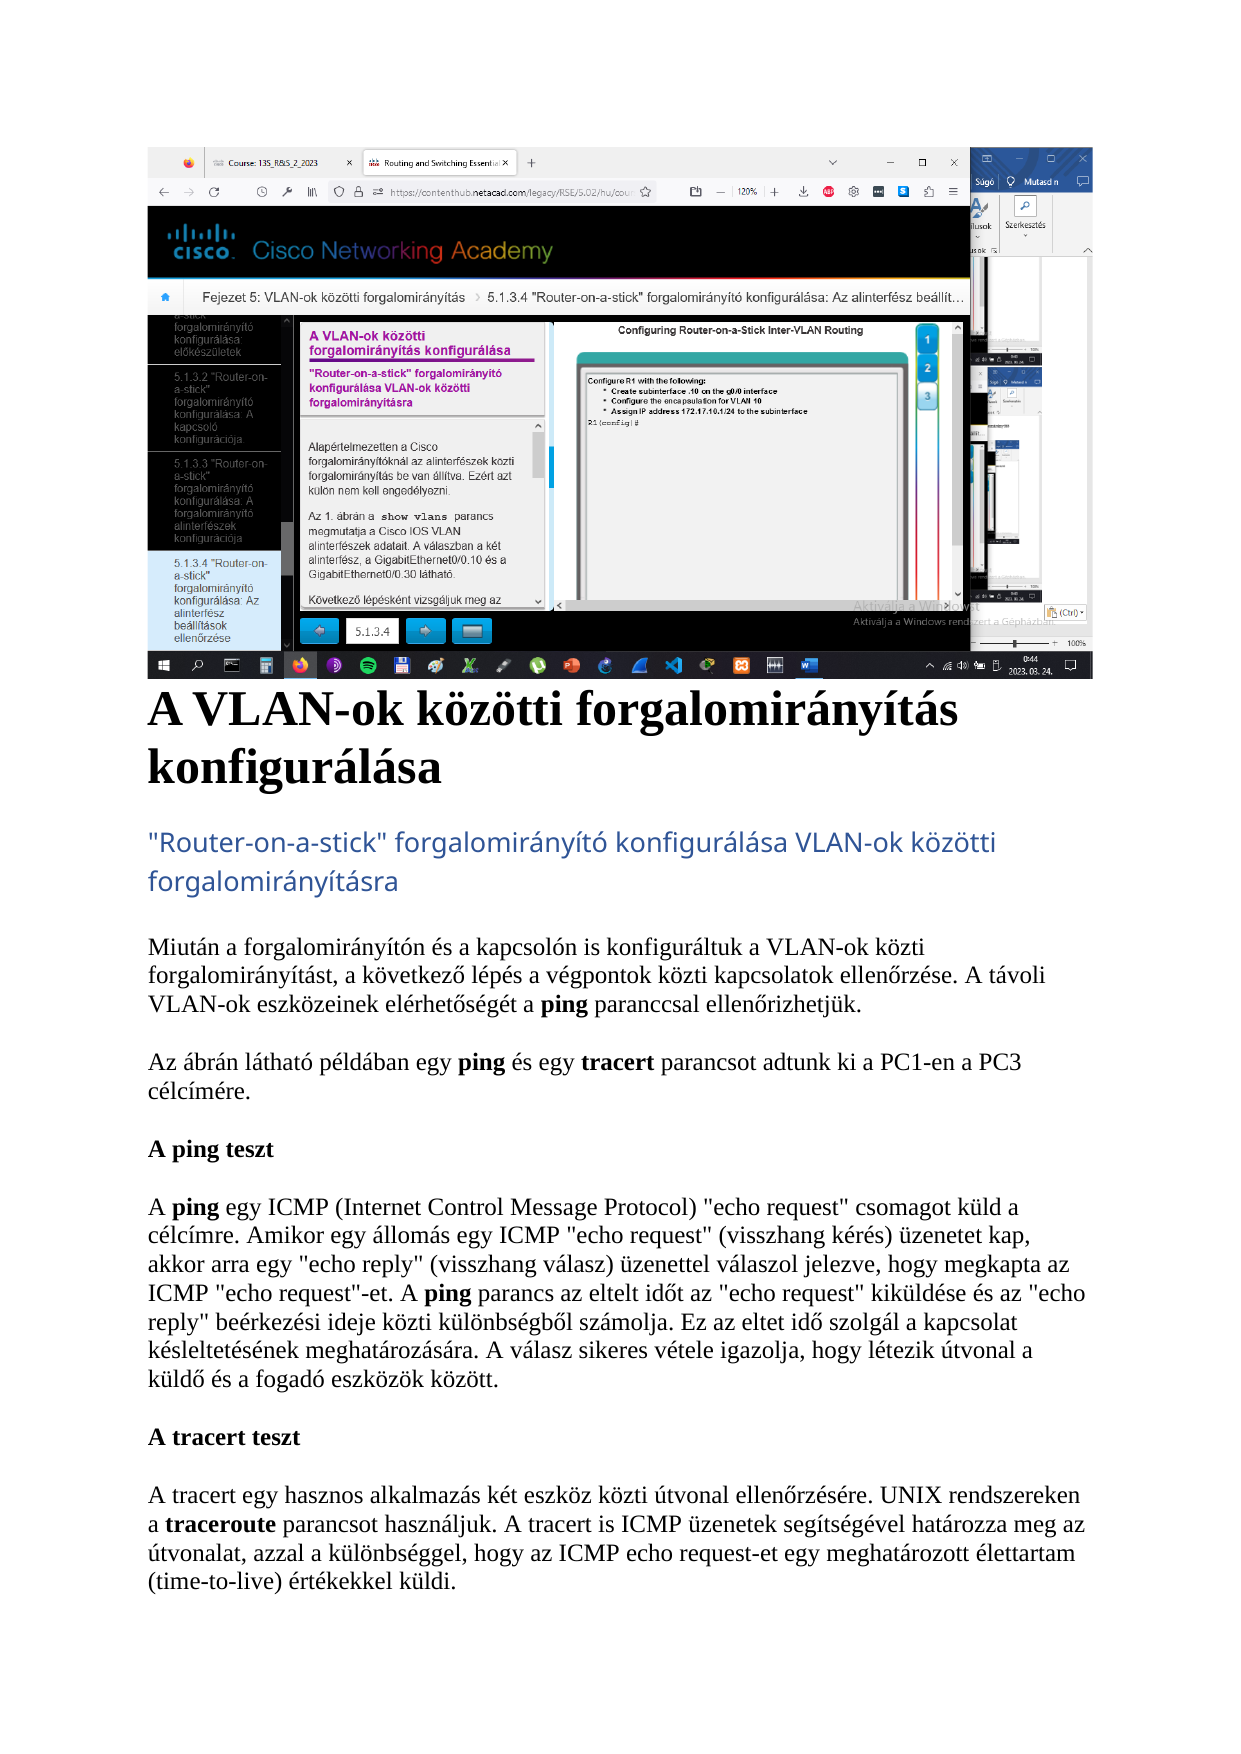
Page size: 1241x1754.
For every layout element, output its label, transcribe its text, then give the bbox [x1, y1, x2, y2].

text A tracert teszt [148, 1422, 1093, 1451]
text A ping teszt [148, 1134, 1093, 1163]
subtitle "Router-on-a-stick" forgalomirányító konfigurálása VLAN-ok közötti forgalomirányításra [148, 823, 1093, 900]
picture [147, 147, 1093, 679]
text Az ábrán látható példában egy ping és egy tracert parancsot adtunk ki a PC1-en a PC3 célcímére. [148, 1047, 1093, 1105]
text A ping egy ICMP (Internet Control Message Protocol) "echo request" csomagot küld a célcímre. Amikor egy állomás egy ICMP "echo request" (visszhang kérés) üzenetet kap, akkor arra egy "echo reply" (visszhang válasz) üzenettel válaszol jelezve, hogy megkapta az ICMP "echo request"-et. A ping parancs az eltelt időt az "echo request" kiküldése és az "echo reply" beérkezési ideje közti különbségből számolja. Ez az eltet idő szolgál a kapcsolat késleltetésének meghatározására. A válasz sikeres vétele igazolja, hogy létezik útvonal a küldő és a fogadó eszközök között. [148, 1192, 1093, 1393]
text Miután a forgalomirányítón és a kapcsolón is konfiguráltuk a VLAN-ok közti forgalomirányítást, a következő lépés a végpontok közti kapcsolatok ellenőrzése. A távoli VLAN-ok eszközeinek elérhetőségét a ping paranccsal ellenőrizhetjük. [148, 932, 1093, 1018]
subtitle A VLAN-ok közötti forgalomirányítás konfigurálása [148, 679, 1093, 794]
text A tracert egy hasznos alkalmazás két eszköz közti útvonal ellenőrzésére. UNIX rendszereken a traceroute parancsot használjuk. A tracert is ICMP üzenetek segítségével határozza meg az útvonalat, azzal a különbséggel, hogy az ICMP echo request-et egy meghatározott élettartam (time-to-live) értékekkel küldi. [148, 1480, 1093, 1595]
